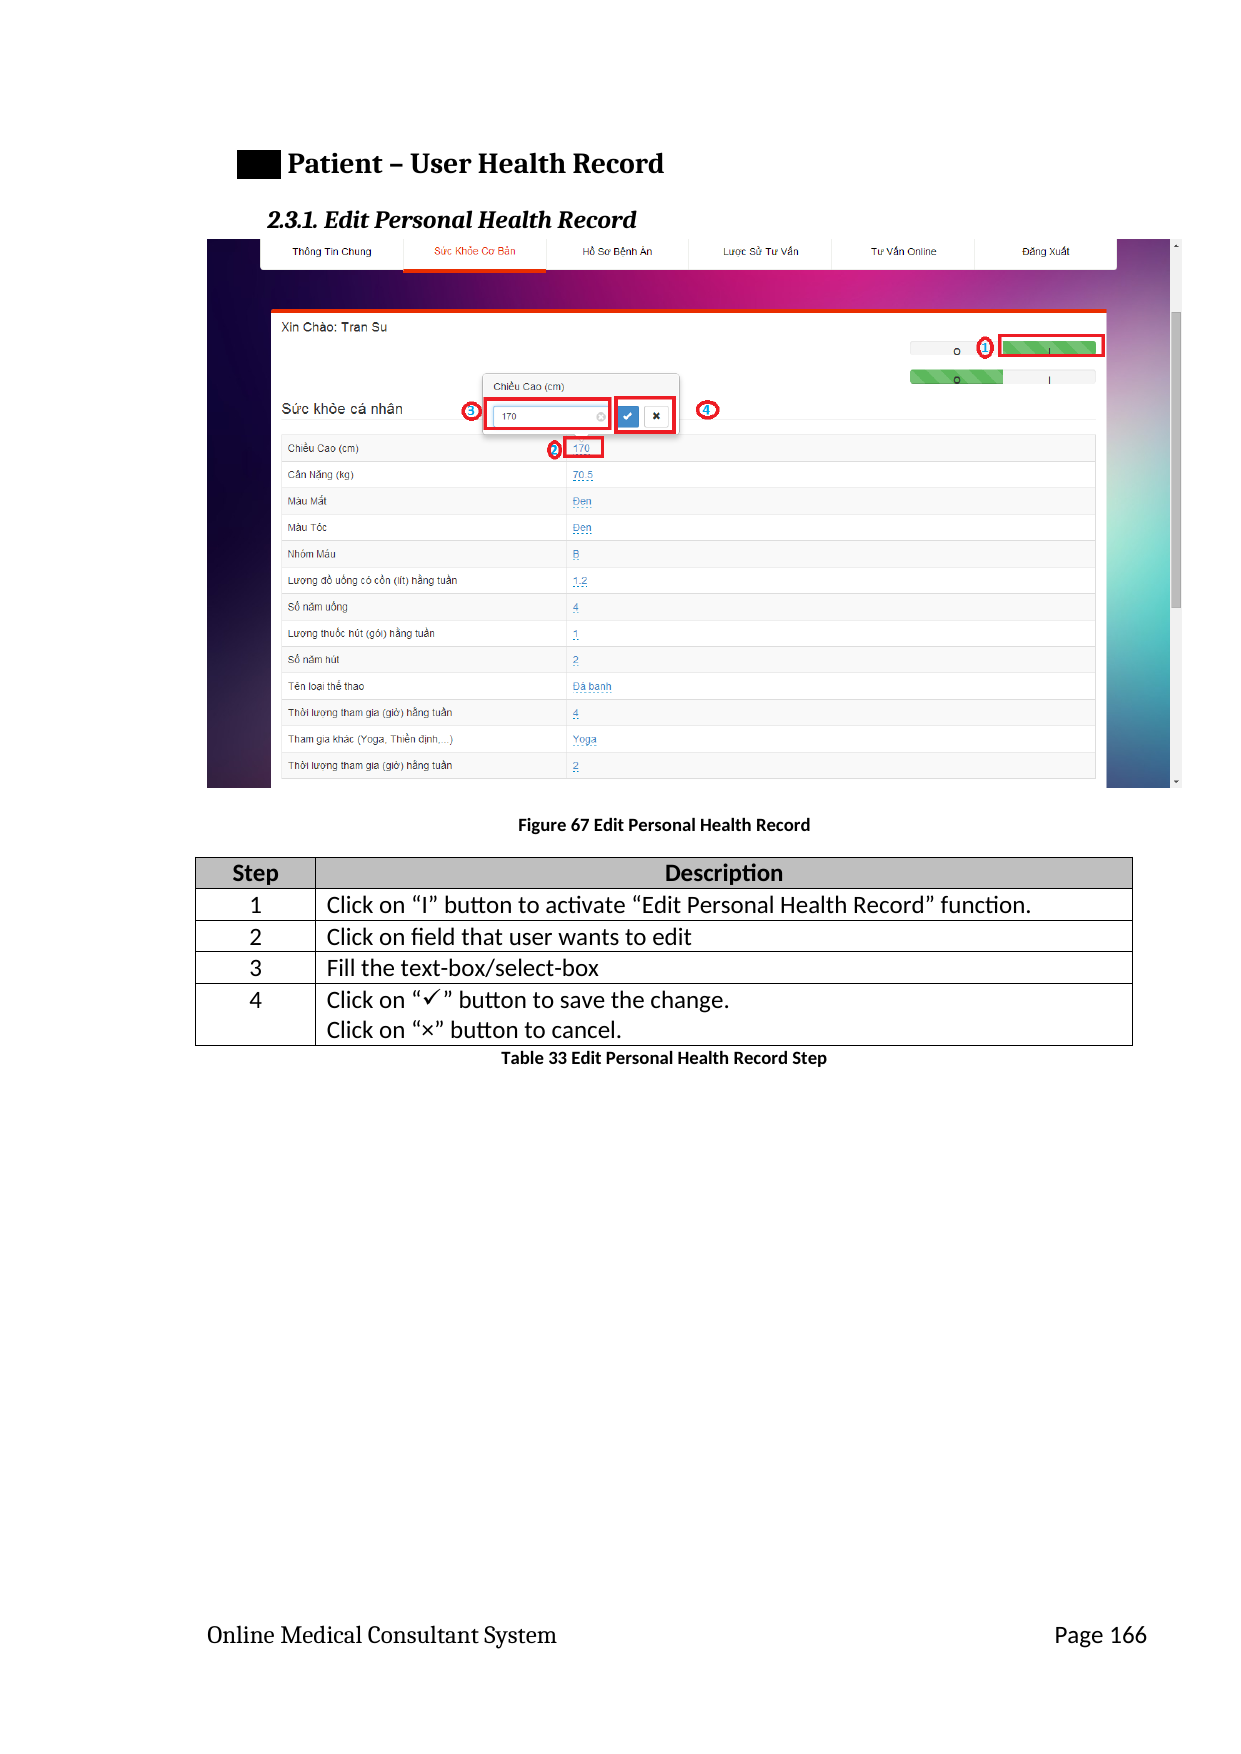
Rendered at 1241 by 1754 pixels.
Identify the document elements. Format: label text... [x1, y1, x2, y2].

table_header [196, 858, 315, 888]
picture [207, 239, 1182, 788]
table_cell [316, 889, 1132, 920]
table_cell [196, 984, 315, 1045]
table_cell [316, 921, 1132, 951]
subtitle Edit Personal Health Record [267, 206, 1122, 235]
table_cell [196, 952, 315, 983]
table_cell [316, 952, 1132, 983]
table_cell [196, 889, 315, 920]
subtitle Patient – User Health Record [237, 147, 1122, 181]
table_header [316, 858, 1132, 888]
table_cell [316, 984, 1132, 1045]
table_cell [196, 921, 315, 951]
